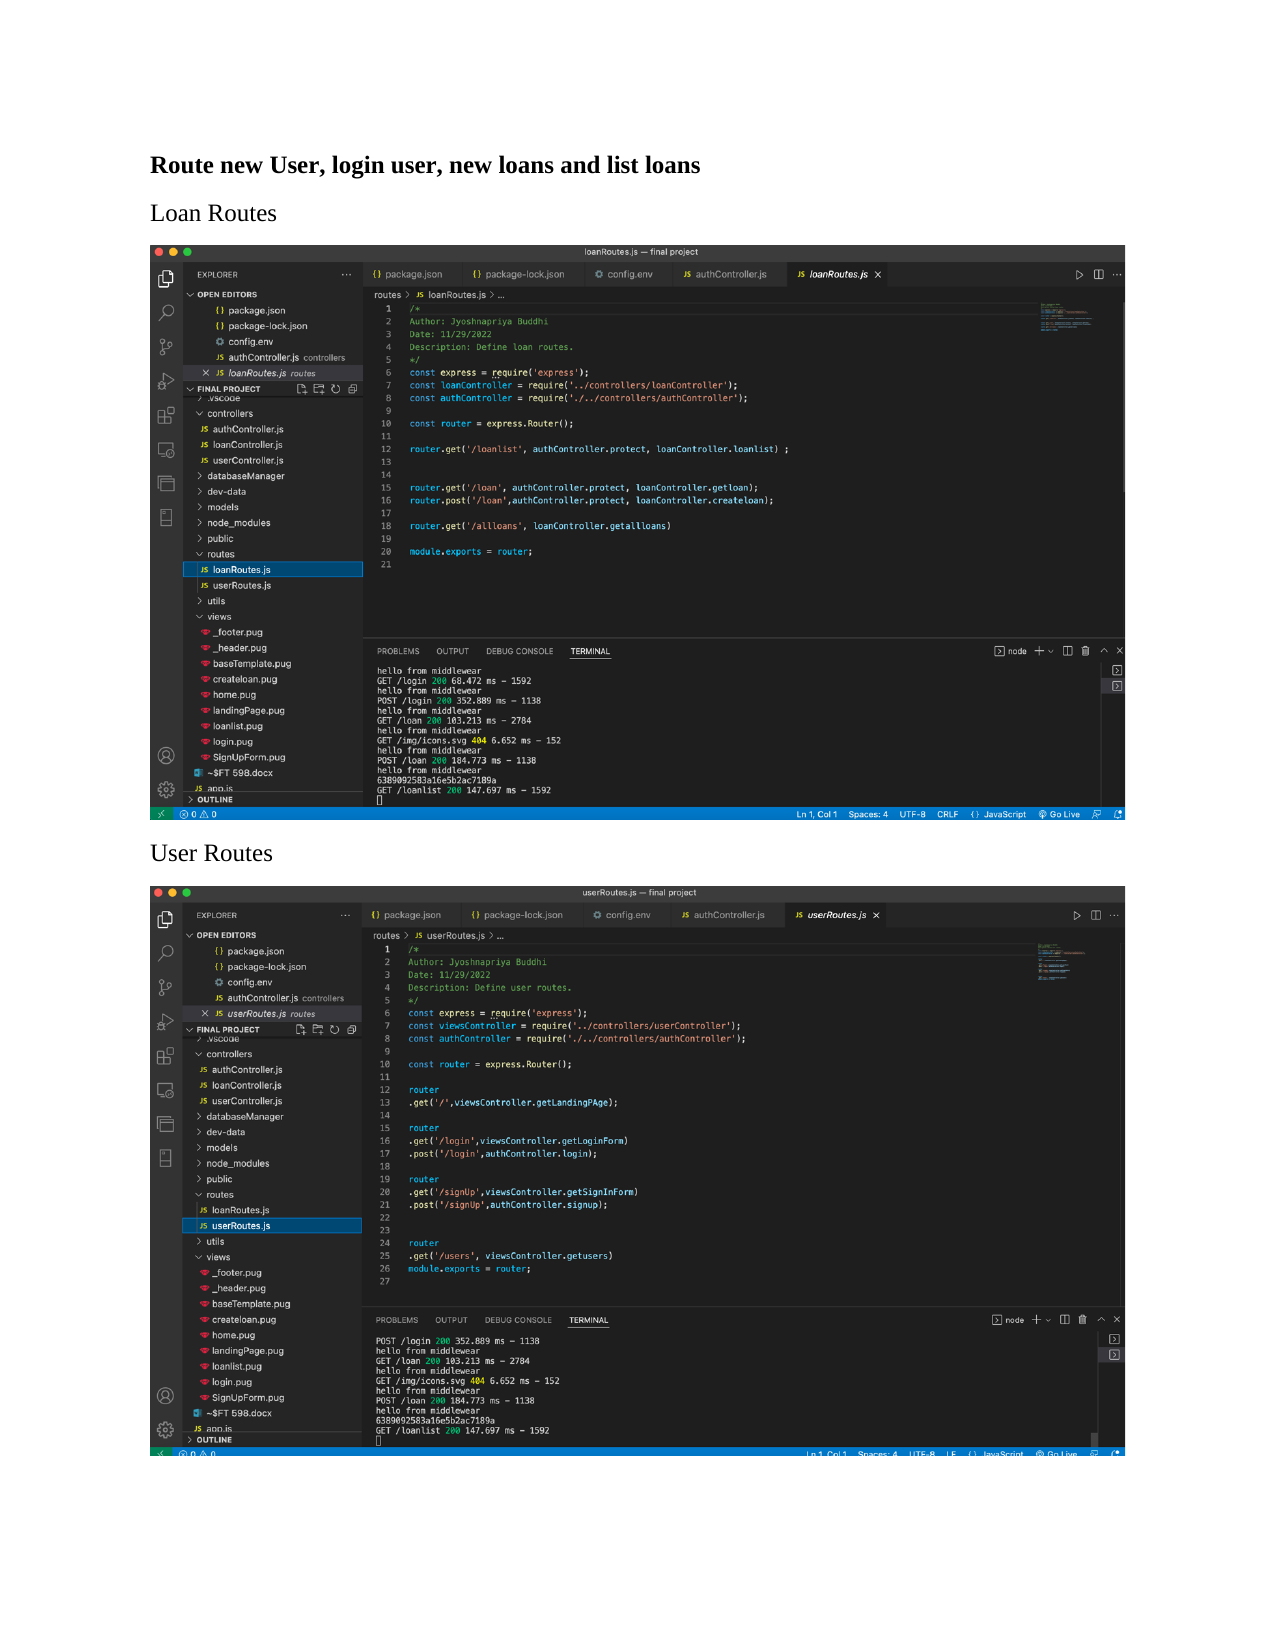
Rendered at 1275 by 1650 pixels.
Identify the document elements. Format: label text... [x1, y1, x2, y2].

text Loan Routes [150, 198, 1125, 226]
text Route new User, login user, new loans and list loans [150, 150, 1125, 179]
picture [150, 886, 1125, 1456]
text User Routes [150, 838, 1125, 867]
picture [150, 245, 1125, 820]
